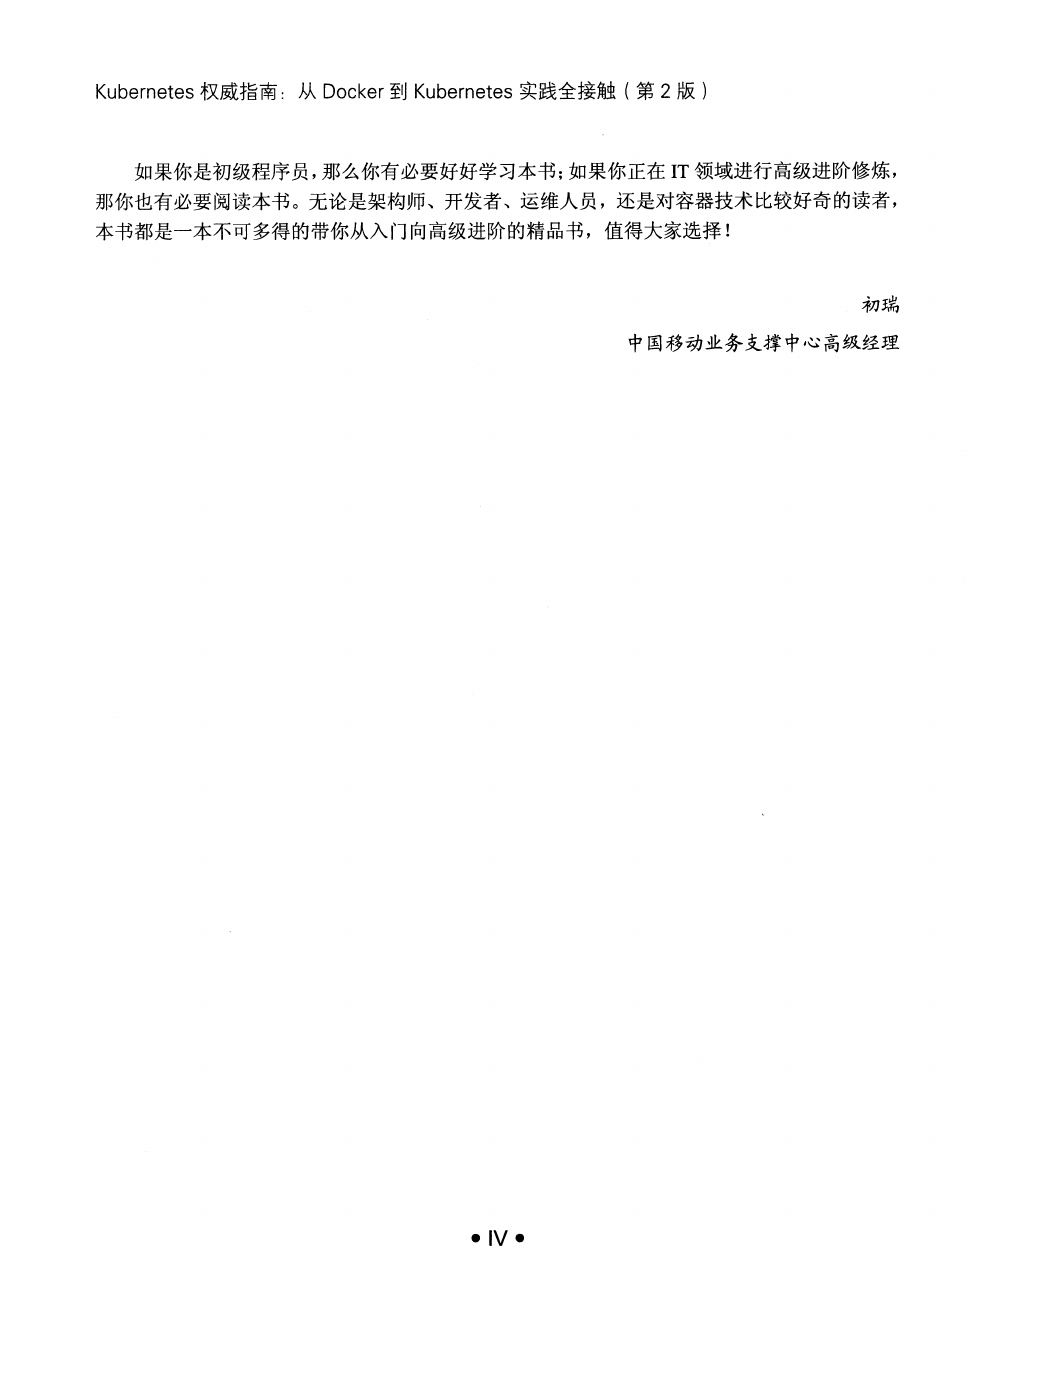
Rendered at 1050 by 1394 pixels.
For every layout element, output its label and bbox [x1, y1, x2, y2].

picture [96, 54, 967, 1246]
